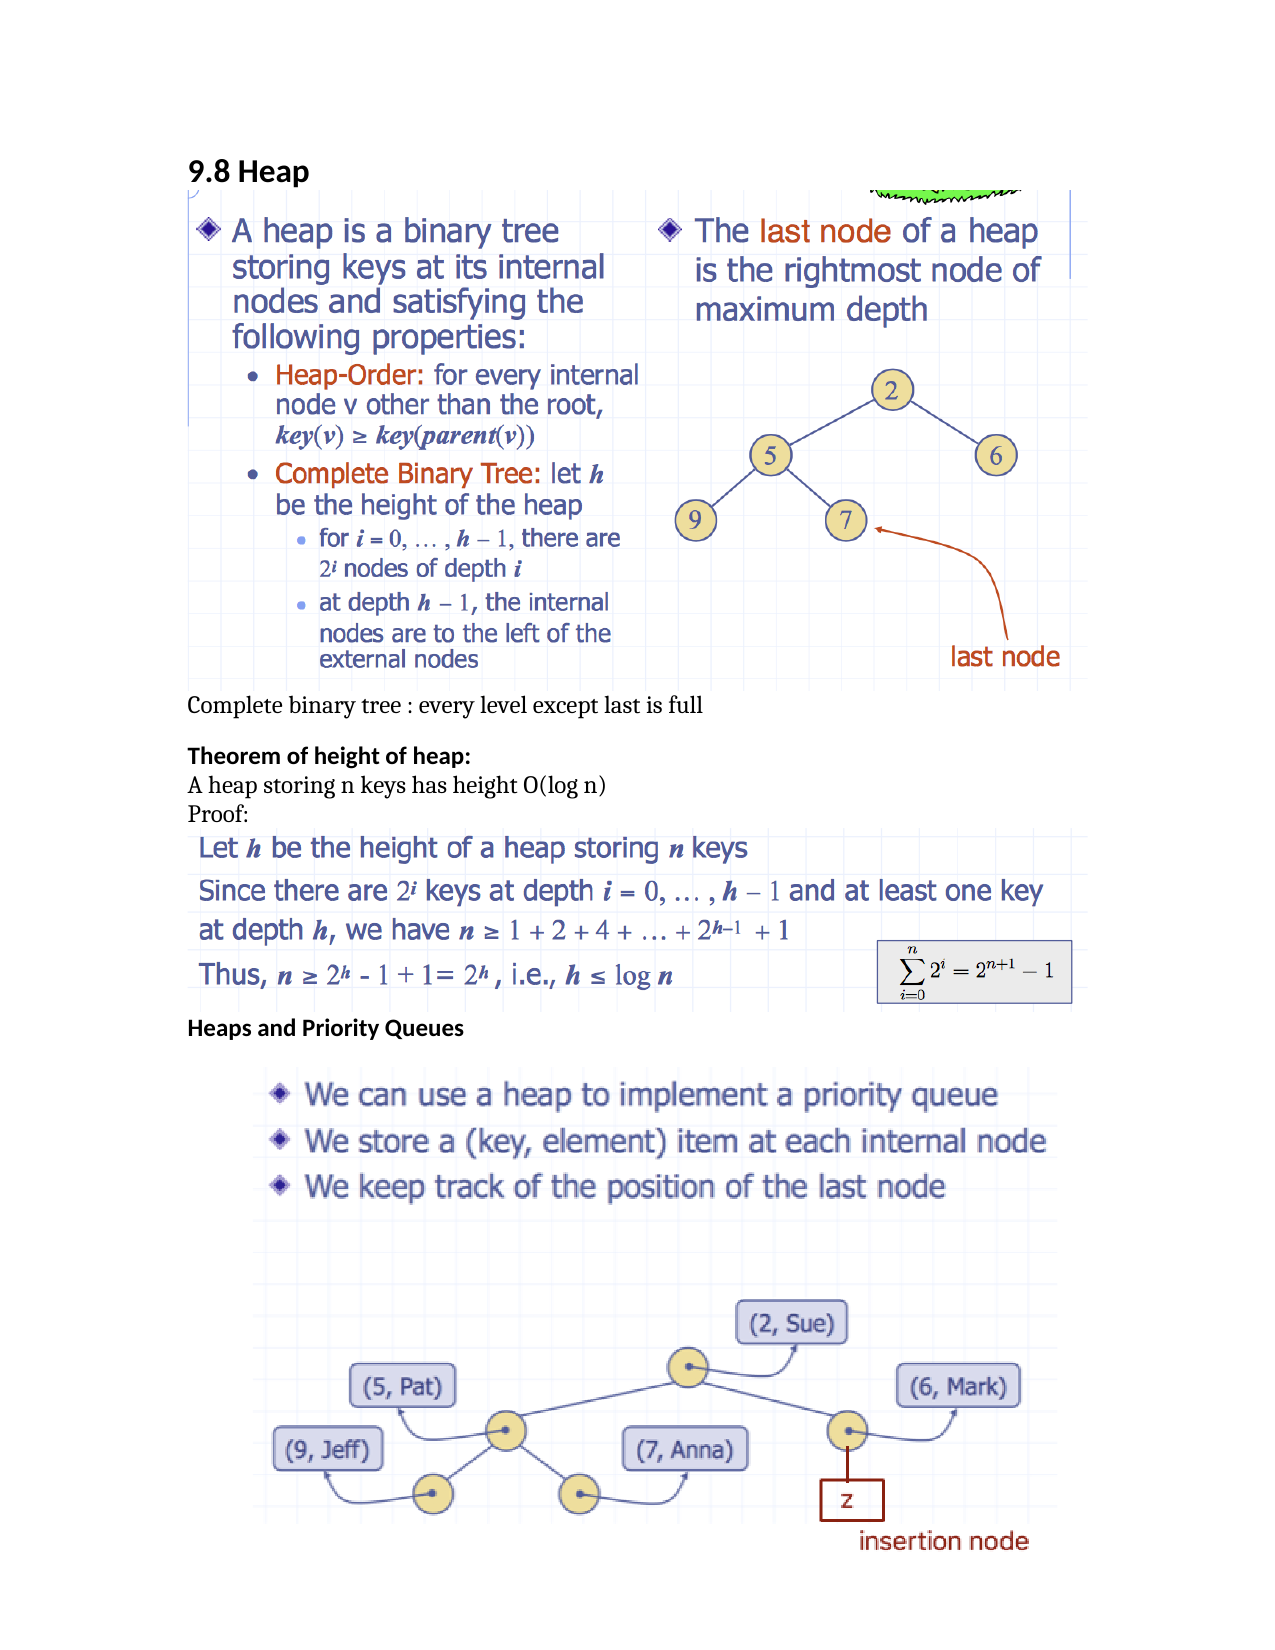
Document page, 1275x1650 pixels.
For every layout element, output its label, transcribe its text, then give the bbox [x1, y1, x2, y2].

picture [187, 828, 1088, 1012]
subtitle 9.8 Heap [187, 150, 1087, 190]
picture [252, 1067, 1058, 1564]
subtitle Theorem of height of heap: [187, 740, 1087, 771]
text A heap storing n keys has height O(log n) [187, 771, 1087, 799]
text Proof: Heaps and Priority Queues [187, 1012, 1087, 1042]
text Proof: Heaps and Priority Queues [187, 799, 1087, 828]
text Complete binary tree : every level except last is full [187, 691, 1087, 719]
picture [187, 190, 1088, 691]
